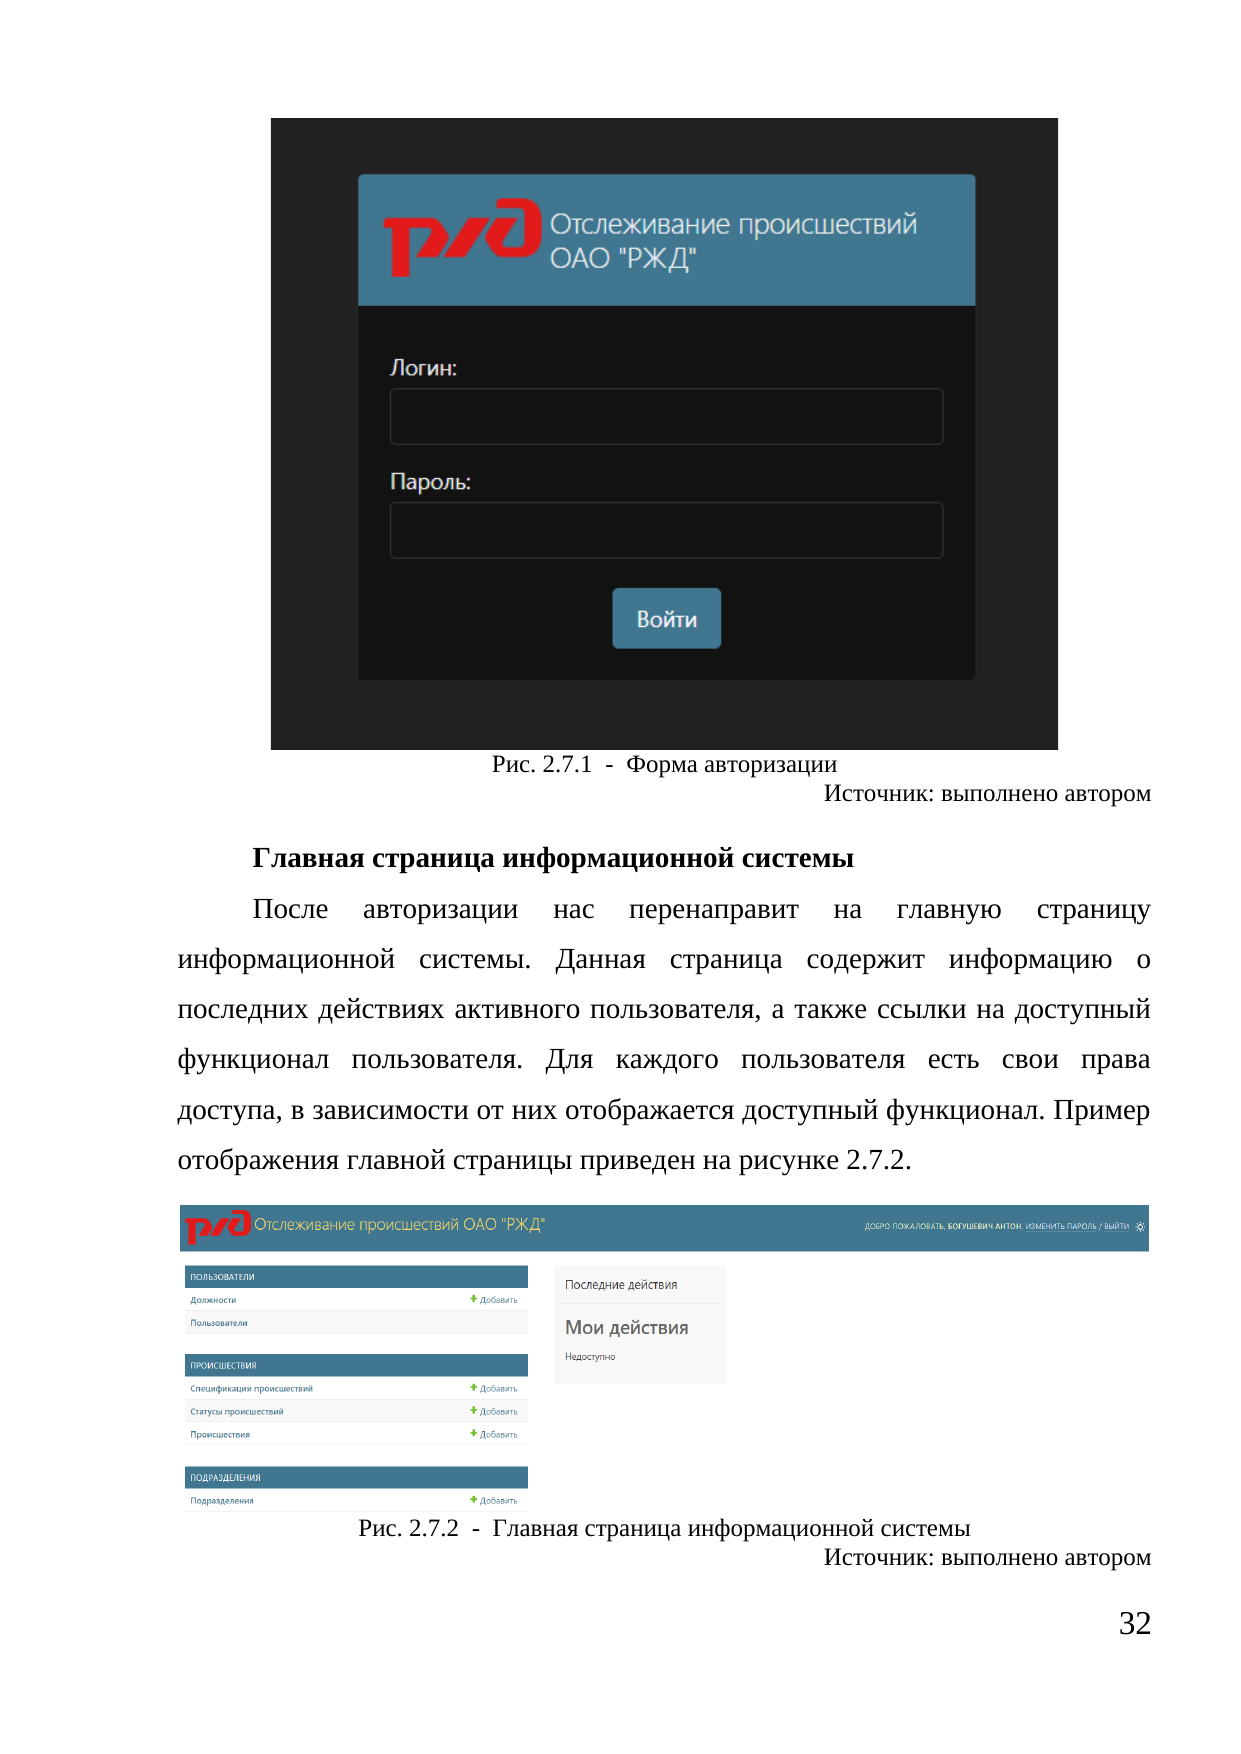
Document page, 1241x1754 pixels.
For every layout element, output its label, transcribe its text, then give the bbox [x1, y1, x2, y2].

text Источник: выполнено автором [177, 1542, 1152, 1571]
text Рис. 2.7.2 - Главная страница информационной системы [177, 1513, 1152, 1542]
text Главная страница информационной системы [177, 840, 1152, 874]
picture [180, 1205, 1149, 1514]
picture [270, 118, 1059, 750]
text Рис. 2.7.1 - Форма авторизации [177, 749, 1152, 778]
text После авторизации нас перенаправит на главную страницу информационной системы. Данная страница содержит информацию о последних действиях активного пользователя, а также ссылки на доступный функционал пользователя. Для каждого пользователя есть свои права доступа, в зависимости от них отображается доступный функционал. Пример отображения главной страницы приведен на рисунке 2.7.2. [177, 891, 1152, 1176]
text Источник: выполнено автором [177, 778, 1152, 807]
